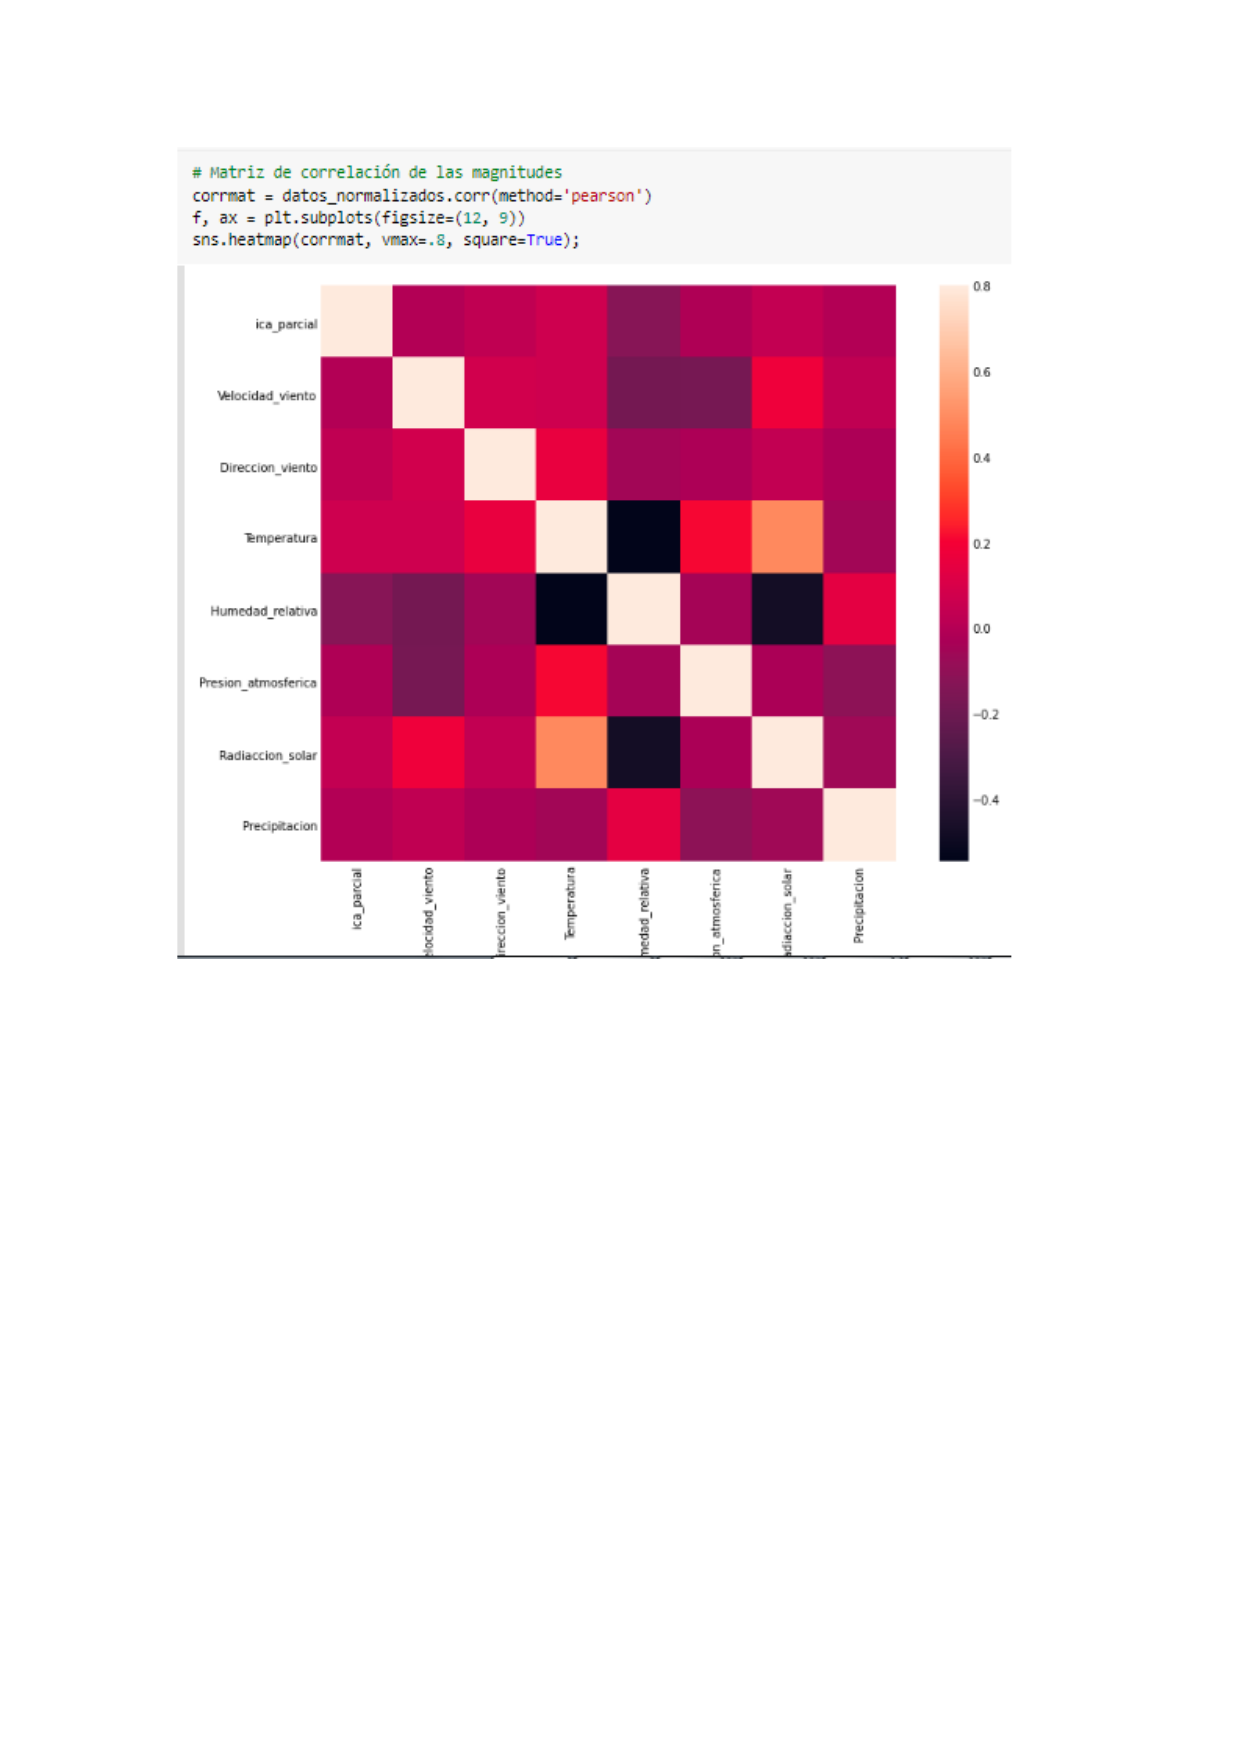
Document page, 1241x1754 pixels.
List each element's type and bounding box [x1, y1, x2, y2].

picture [177, 147, 1012, 959]
